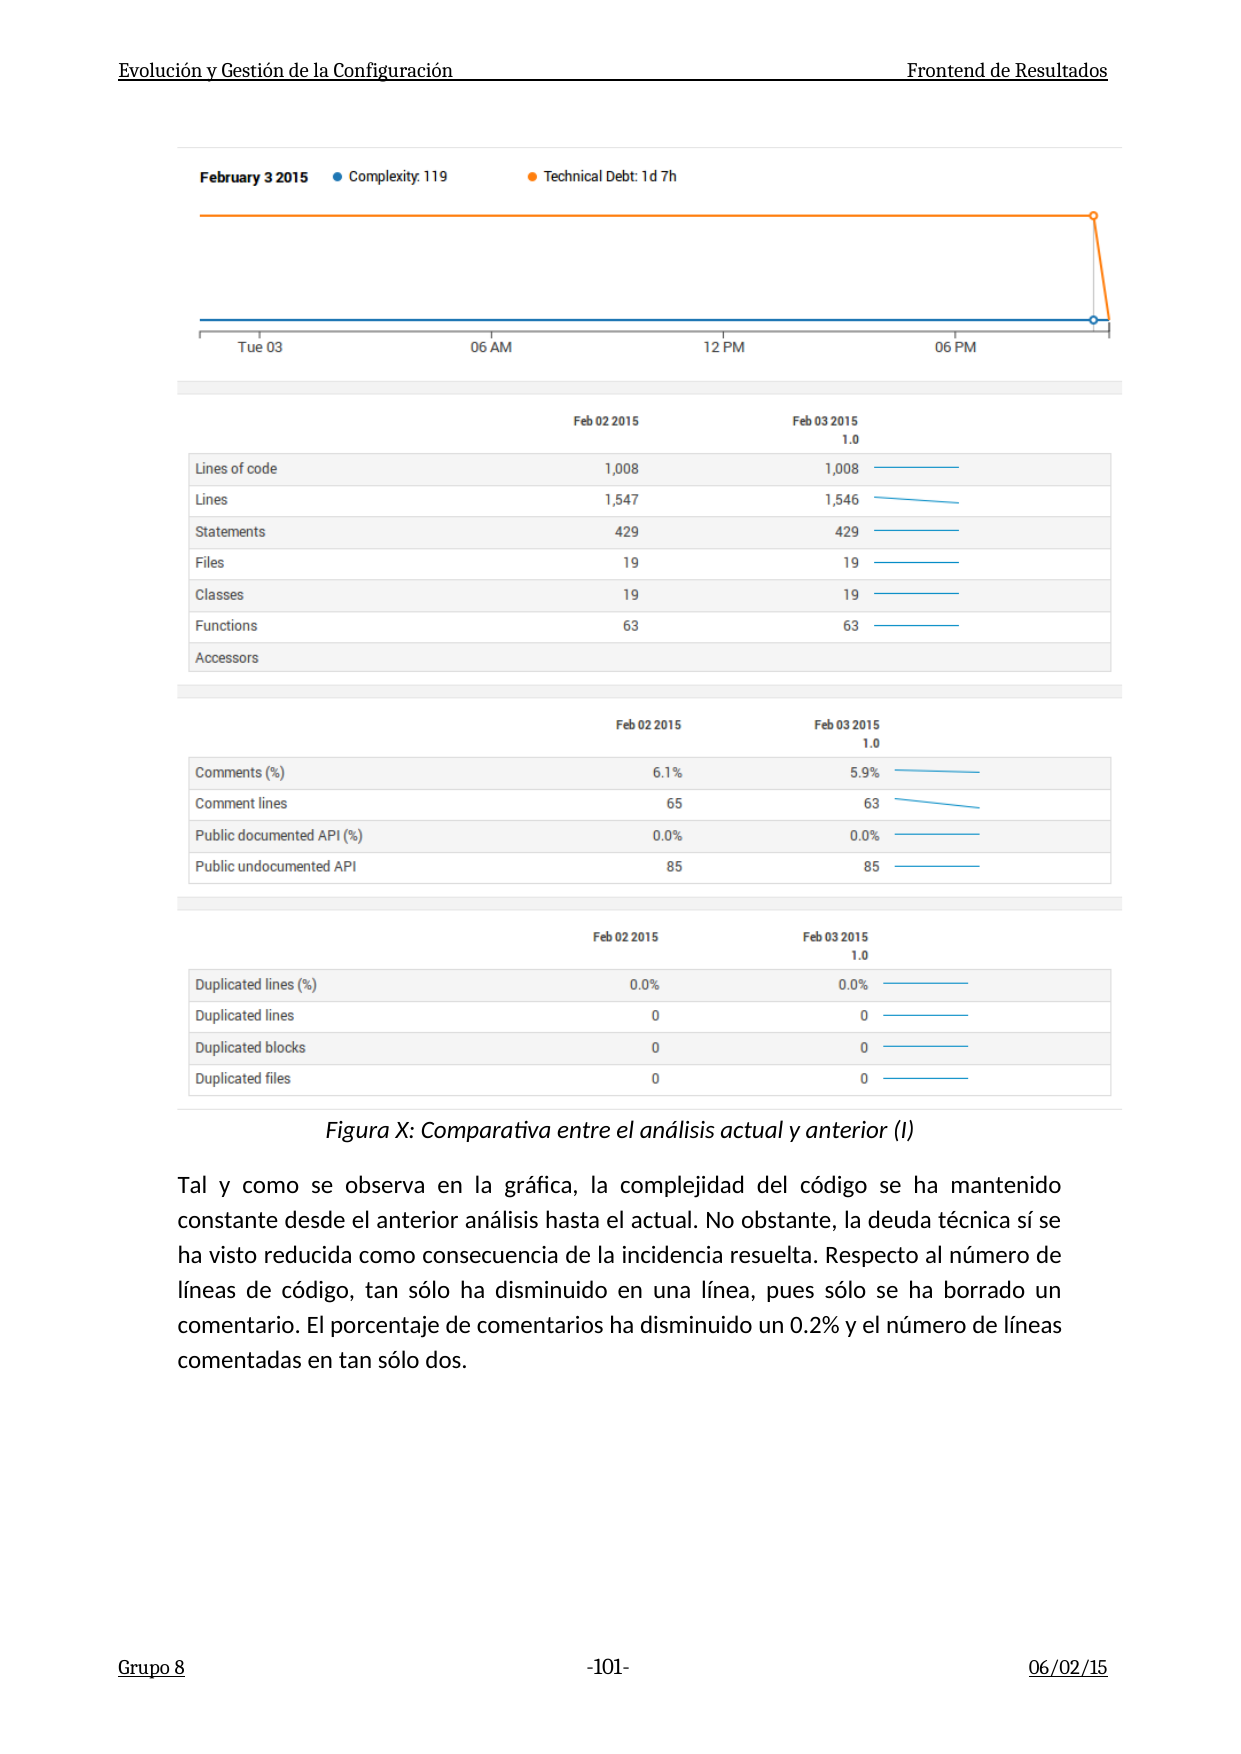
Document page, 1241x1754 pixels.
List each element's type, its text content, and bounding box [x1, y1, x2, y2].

picture [177, 147, 1123, 1110]
text Figura X: Comparativa entre el análisis actual y anterior (I) [177, 1114, 1063, 1144]
text Tal y como se observa en la gráfica, la complejidad del código se ha mantenido constante desde el anterior análisis hasta el actual. No obstante, la deuda técnica sí se ha visto reducida como consecuencia de la incidencia resuelta. Respecto al número de líneas de código, tan sólo ha disminuido en una línea, pues sólo se ha borrado un comentario. El porcentaje de comentarios ha disminuido un 0.2% y el número de líneas comentadas en tan sólo dos. [177, 1170, 1063, 1375]
